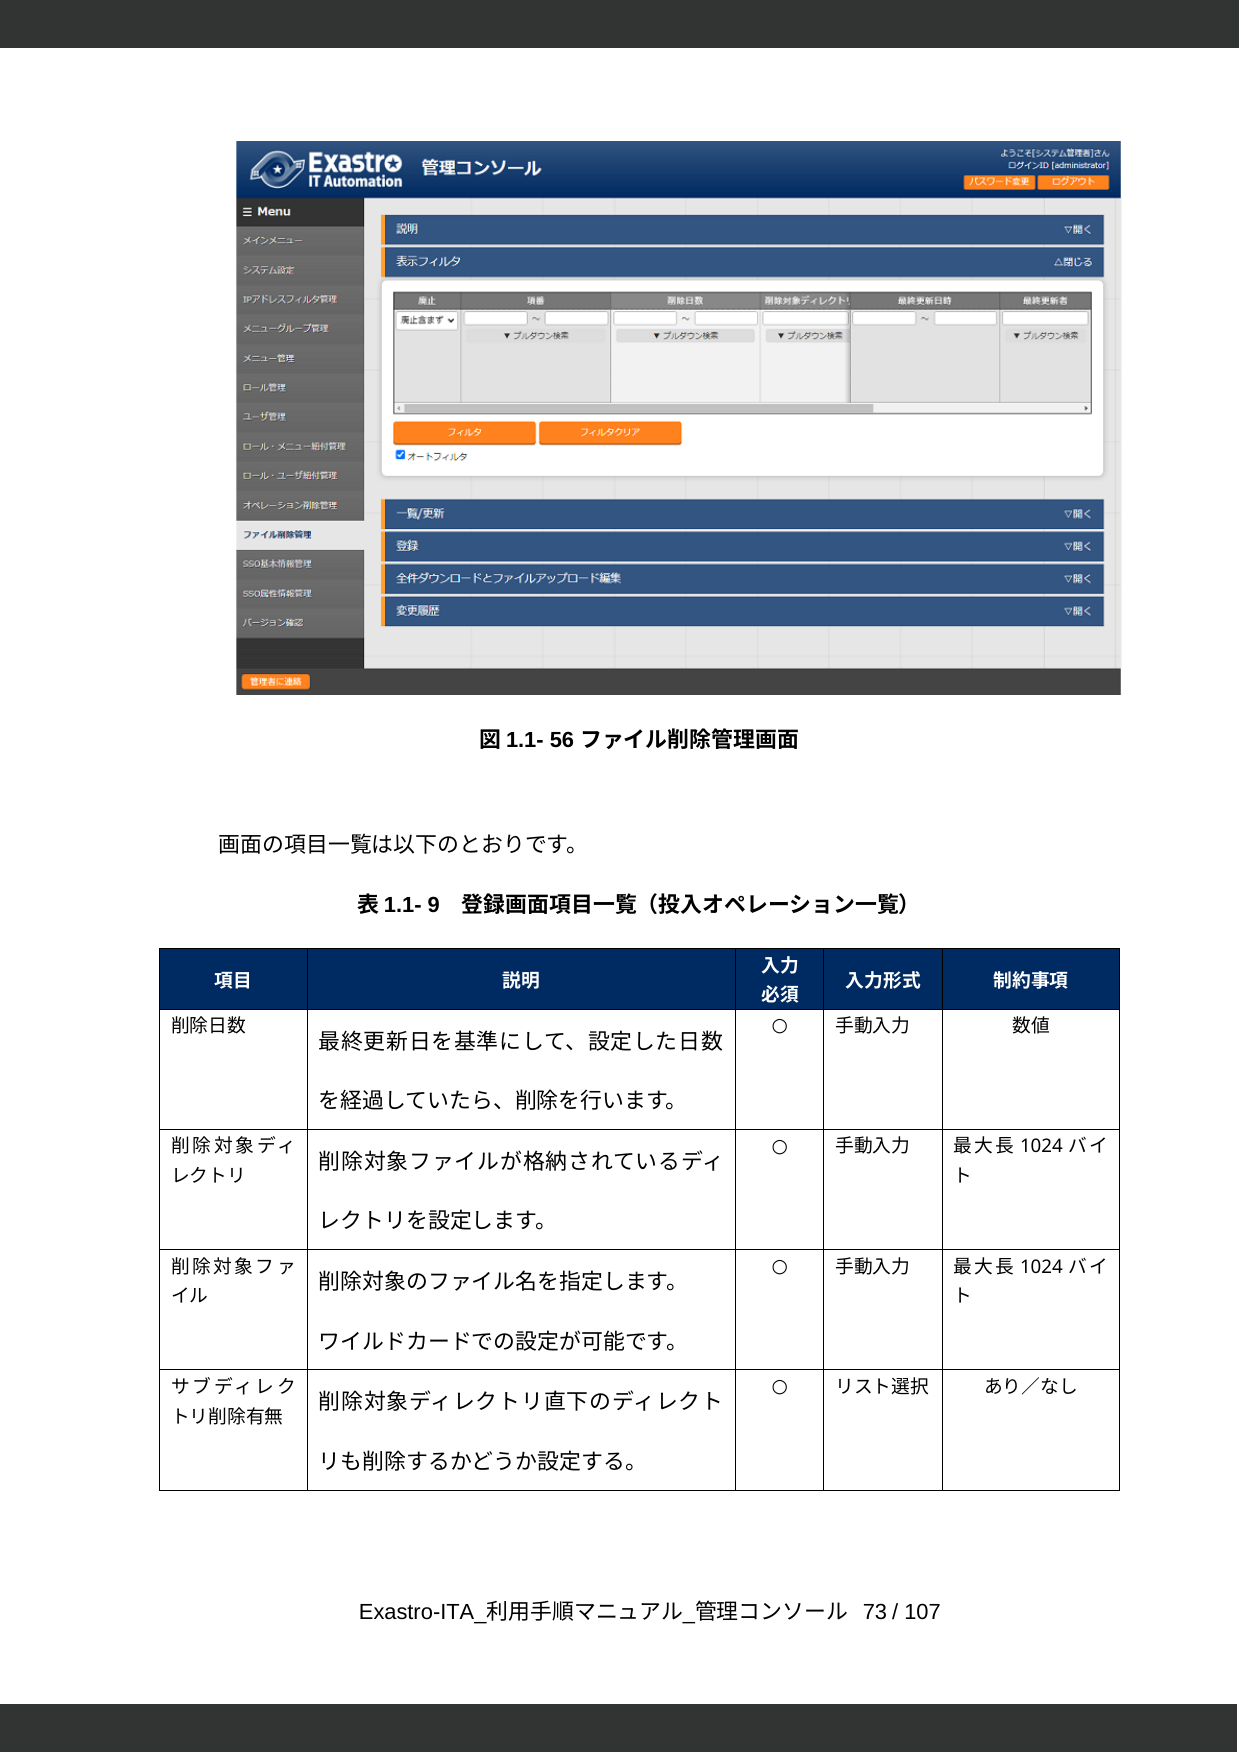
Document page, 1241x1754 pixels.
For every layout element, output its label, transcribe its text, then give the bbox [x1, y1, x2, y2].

table_cell あり／なし [943, 1370, 1119, 1489]
table_cell 削除日数 [160, 1010, 307, 1129]
table_cell 削除対象のファイル名を指定します。 ワイルドカードでの設定が可能です。 [308, 1250, 735, 1369]
table_cell 削除対象ファイルが格納されているディレクトリを設定します。 [308, 1130, 735, 1249]
table_cell サブディレクトリ削除有無 [160, 1370, 307, 1489]
table_cell 手動入力 [824, 1250, 942, 1369]
text 表 1.1- 9 登録画面項目一覧（投入オペレーション一覧） [148, 873, 1130, 932]
table_header 入力 必須 [736, 949, 823, 1009]
table_cell 最終更新日を基準にして、設定した日数を経過していたら、削除を行います。 [308, 1010, 735, 1129]
picture [236, 141, 1122, 695]
table_header 制約事項 [943, 949, 1119, 1009]
table_cell リスト選択 [824, 1370, 942, 1489]
table_header 項目 [160, 949, 307, 1009]
table_cell 手動入力 [824, 1010, 942, 1129]
table_cell ○ [736, 1130, 823, 1249]
picture [0, 0, 1239, 48]
table_cell ○ [736, 1370, 823, 1489]
table_cell 削除対象ディレクトリ [160, 1130, 307, 1249]
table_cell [308, 1370, 735, 1489]
table_cell 数値 [943, 1010, 1119, 1129]
table_cell ○ [736, 1250, 823, 1369]
table_cell 最大長1024バイト [943, 1130, 1119, 1249]
text 画面の項目一覧は以下のとおりです。 [218, 813, 1152, 873]
table_cell ○ [736, 1010, 823, 1129]
picture [0, 1704, 1237, 1752]
table_cell 最大長1024バイト [943, 1250, 1119, 1369]
text 図 1.1- 56 ファイル削除管理画面 [148, 708, 1130, 767]
table_cell 手動入力 [824, 1130, 942, 1249]
table_cell 削除対象ファイル [160, 1250, 307, 1369]
table_header 説明 [308, 949, 735, 1009]
table_header 入力形式 [824, 949, 942, 1009]
